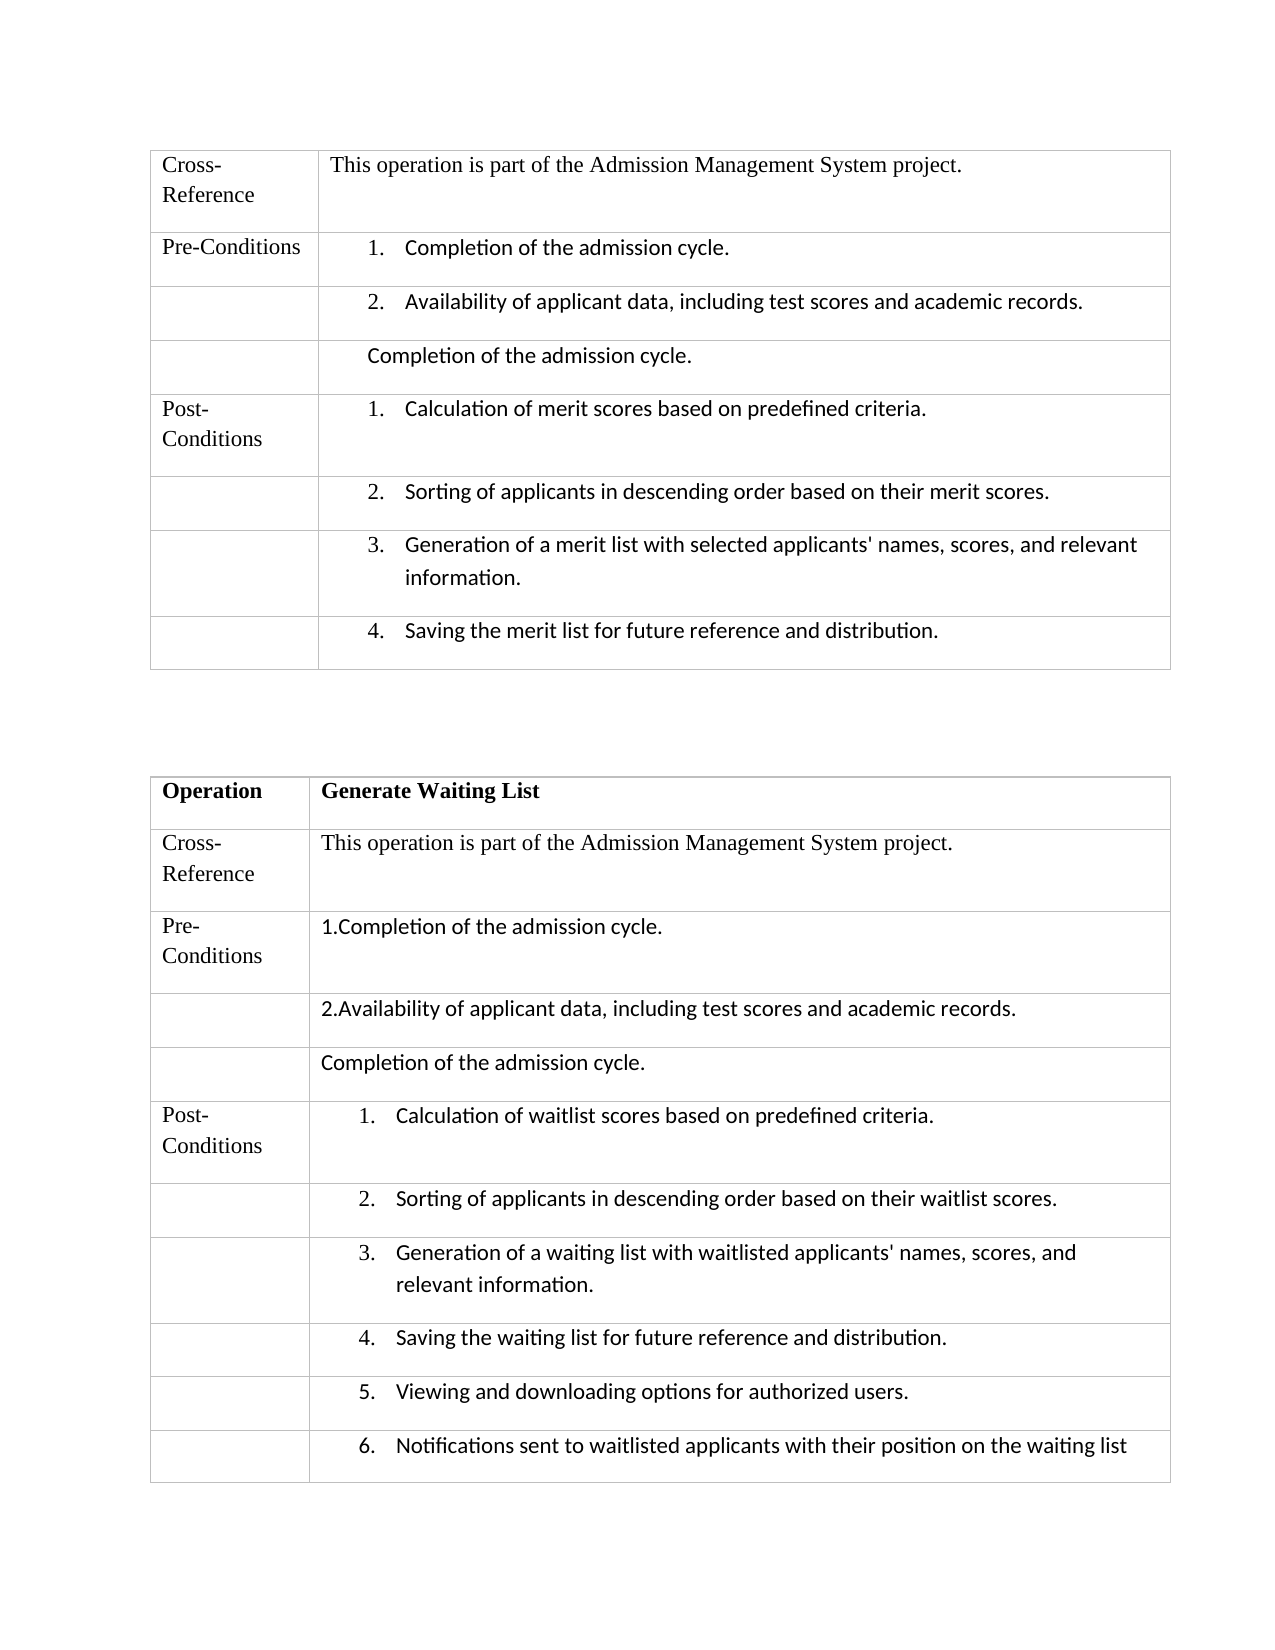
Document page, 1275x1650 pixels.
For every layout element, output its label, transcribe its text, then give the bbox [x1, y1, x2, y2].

table_cell Calculation of waitlist scores based on predefined criteria. [310, 1102, 1170, 1183]
table_cell Viewing and downloading options for authorized users. [310, 1377, 1170, 1430]
table_cell Saving the waiting list for future reference and distribution. [310, 1324, 1170, 1376]
table_cell Pre-Conditions [151, 233, 318, 286]
table_cell Generation of a waiting list with waitlisted applicants' names, scores, and relevant information. [310, 1238, 1170, 1322]
table_cell Completion of the admission cycle. [310, 1048, 1170, 1101]
table_cell Availability of applicant data, including test scores and academic records. [319, 287, 1170, 340]
table_header Generate Waiting List [310, 778, 1170, 828]
table_cell [151, 1048, 309, 1101]
table_cell [151, 617, 318, 669]
table_cell [151, 1238, 309, 1322]
table_cell [151, 1431, 309, 1482]
table_cell Cross-Reference [151, 151, 318, 232]
table_cell [151, 477, 318, 529]
table_cell Post-Conditions [151, 1102, 309, 1183]
table_cell Saving the merit list for future reference and distribution. [319, 617, 1170, 669]
table_cell [151, 1324, 309, 1376]
table_cell [151, 341, 318, 393]
table_cell Completion of the admission cycle. [319, 233, 1170, 286]
table_cell This operation is part of the Admission Management System project. [310, 830, 1170, 911]
table_cell 1.Completion of the admission cycle. [310, 912, 1170, 993]
table_cell Pre-Conditions [151, 912, 309, 993]
table_cell Sorting of applicants in descending order based on their merit scores. [319, 477, 1170, 529]
table_cell Post-Conditions [151, 395, 318, 476]
table_cell [151, 287, 318, 340]
table_cell Cross-Reference [151, 830, 309, 911]
table_cell [151, 531, 318, 616]
table_cell [151, 1377, 309, 1430]
table_cell 2.Availability of applicant data, including test scores and academic records. [310, 994, 1170, 1047]
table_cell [310, 1431, 1170, 1482]
table_cell [151, 1184, 309, 1237]
table_cell [151, 994, 309, 1047]
table_header Operation [151, 778, 309, 828]
table_cell This operation is part of the Admission Management System project. [319, 151, 1170, 232]
table_cell Completion of the admission cycle. [319, 341, 1170, 393]
table_cell Generation of a merit list with selected applicants' names, scores, and relevant information. [319, 531, 1170, 616]
table_cell Sorting of applicants in descending order based on their waitlist scores. [310, 1184, 1170, 1237]
table_cell Calculation of merit scores based on predefined criteria. [319, 395, 1170, 476]
